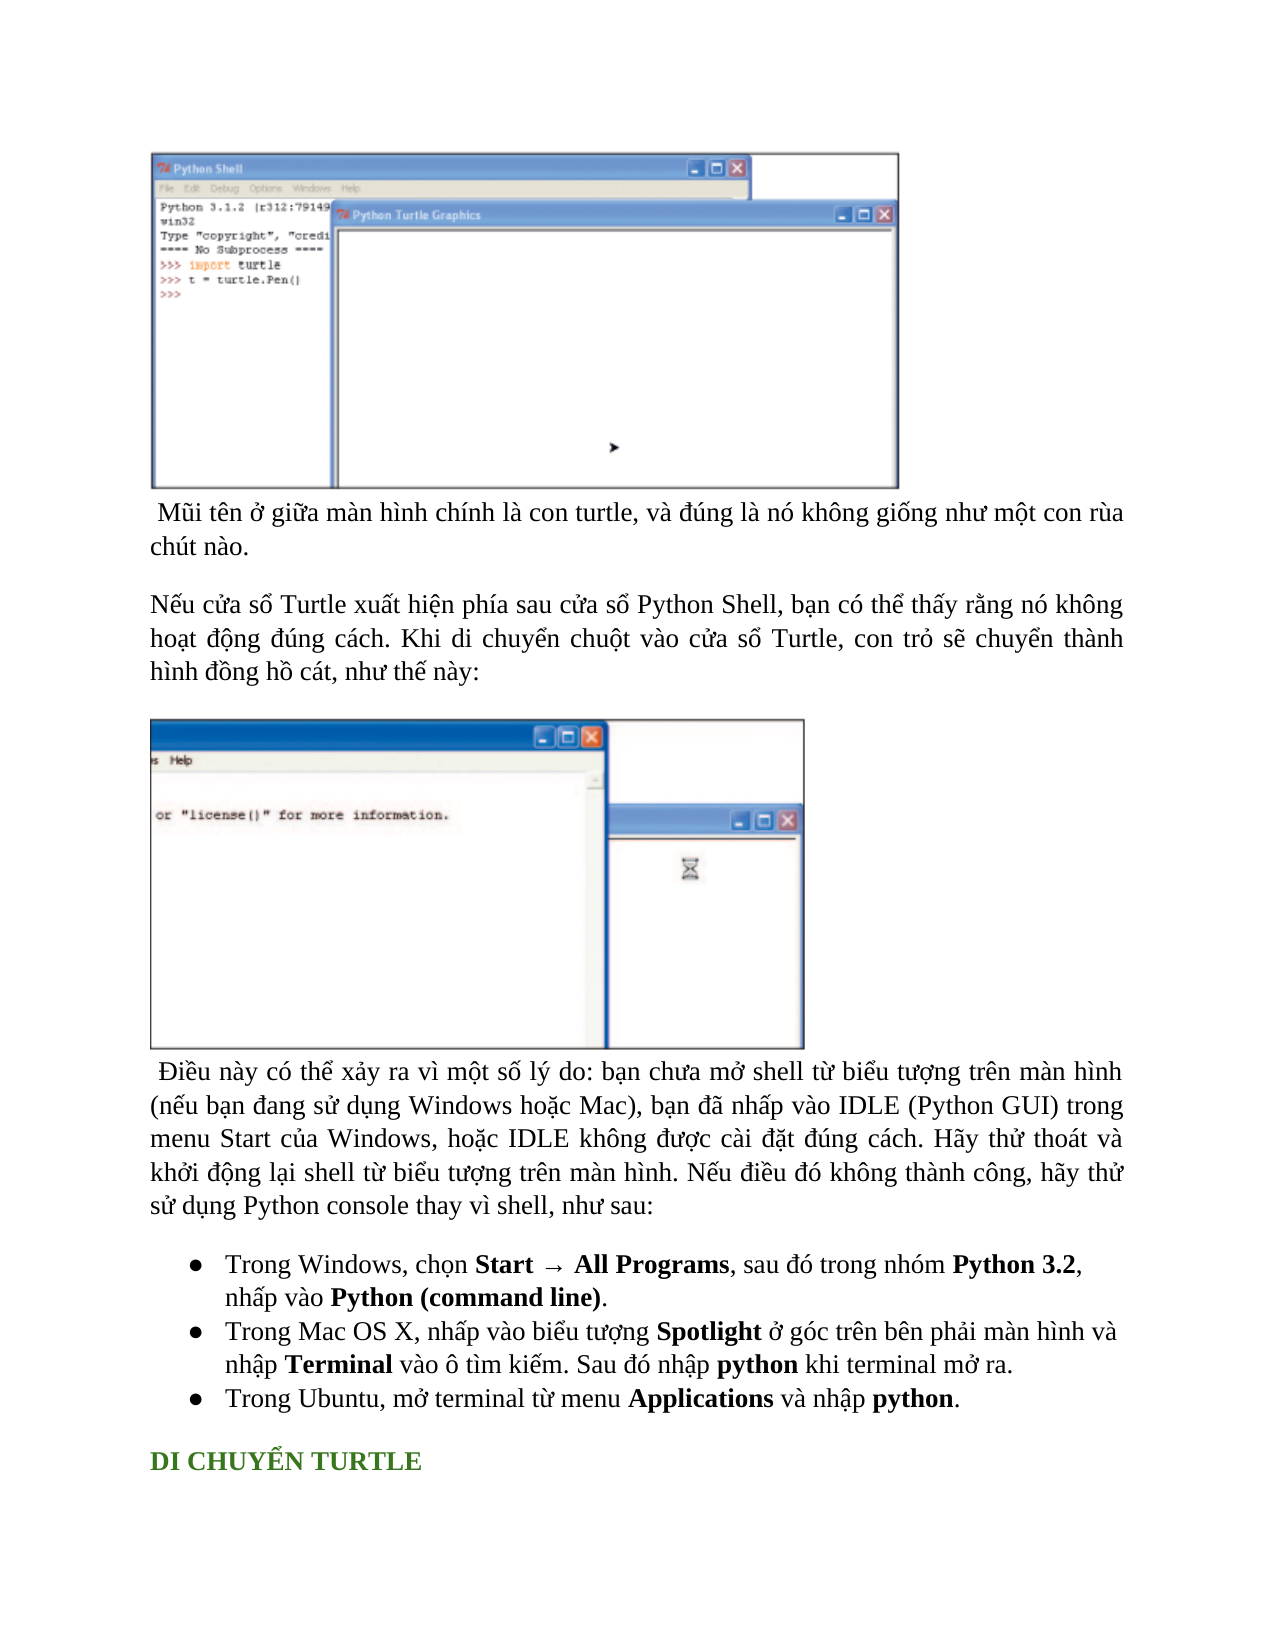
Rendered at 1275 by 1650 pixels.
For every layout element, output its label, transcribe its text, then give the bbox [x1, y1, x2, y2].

picture [150, 150, 901, 494]
list Trong Ubuntu, mở terminal từ menu Applications và nhập python. [187, 1382, 1125, 1413]
text Nếu cửa sổ Turtle xuất hiện phía sau cửa sổ Python Shell, bạn có thể thấy rằng nó không hoạt động đúng cách. Khi di chuyển chuột vào cửa sổ Turtle, con trỏ sẽ chuyển thành hình đồng hồ cát, như thế này: [150, 588, 1125, 686]
subtitle DI CHUYỂN TURTLE [150, 1445, 1125, 1476]
list Trong Windows, chọn Start → All Programs, sau đó trong nhóm Python 3.2, nhấp vào Python (command line). [187, 1248, 1125, 1313]
picture [150, 713, 805, 1053]
list Trong Mac OS X, nhấp vào biểu tượng Spotlight ở góc trên bên phải màn hình và nhập Terminal vào ô tìm kiếm. Sau đó nhập python khi terminal mở ra. [187, 1315, 1125, 1380]
